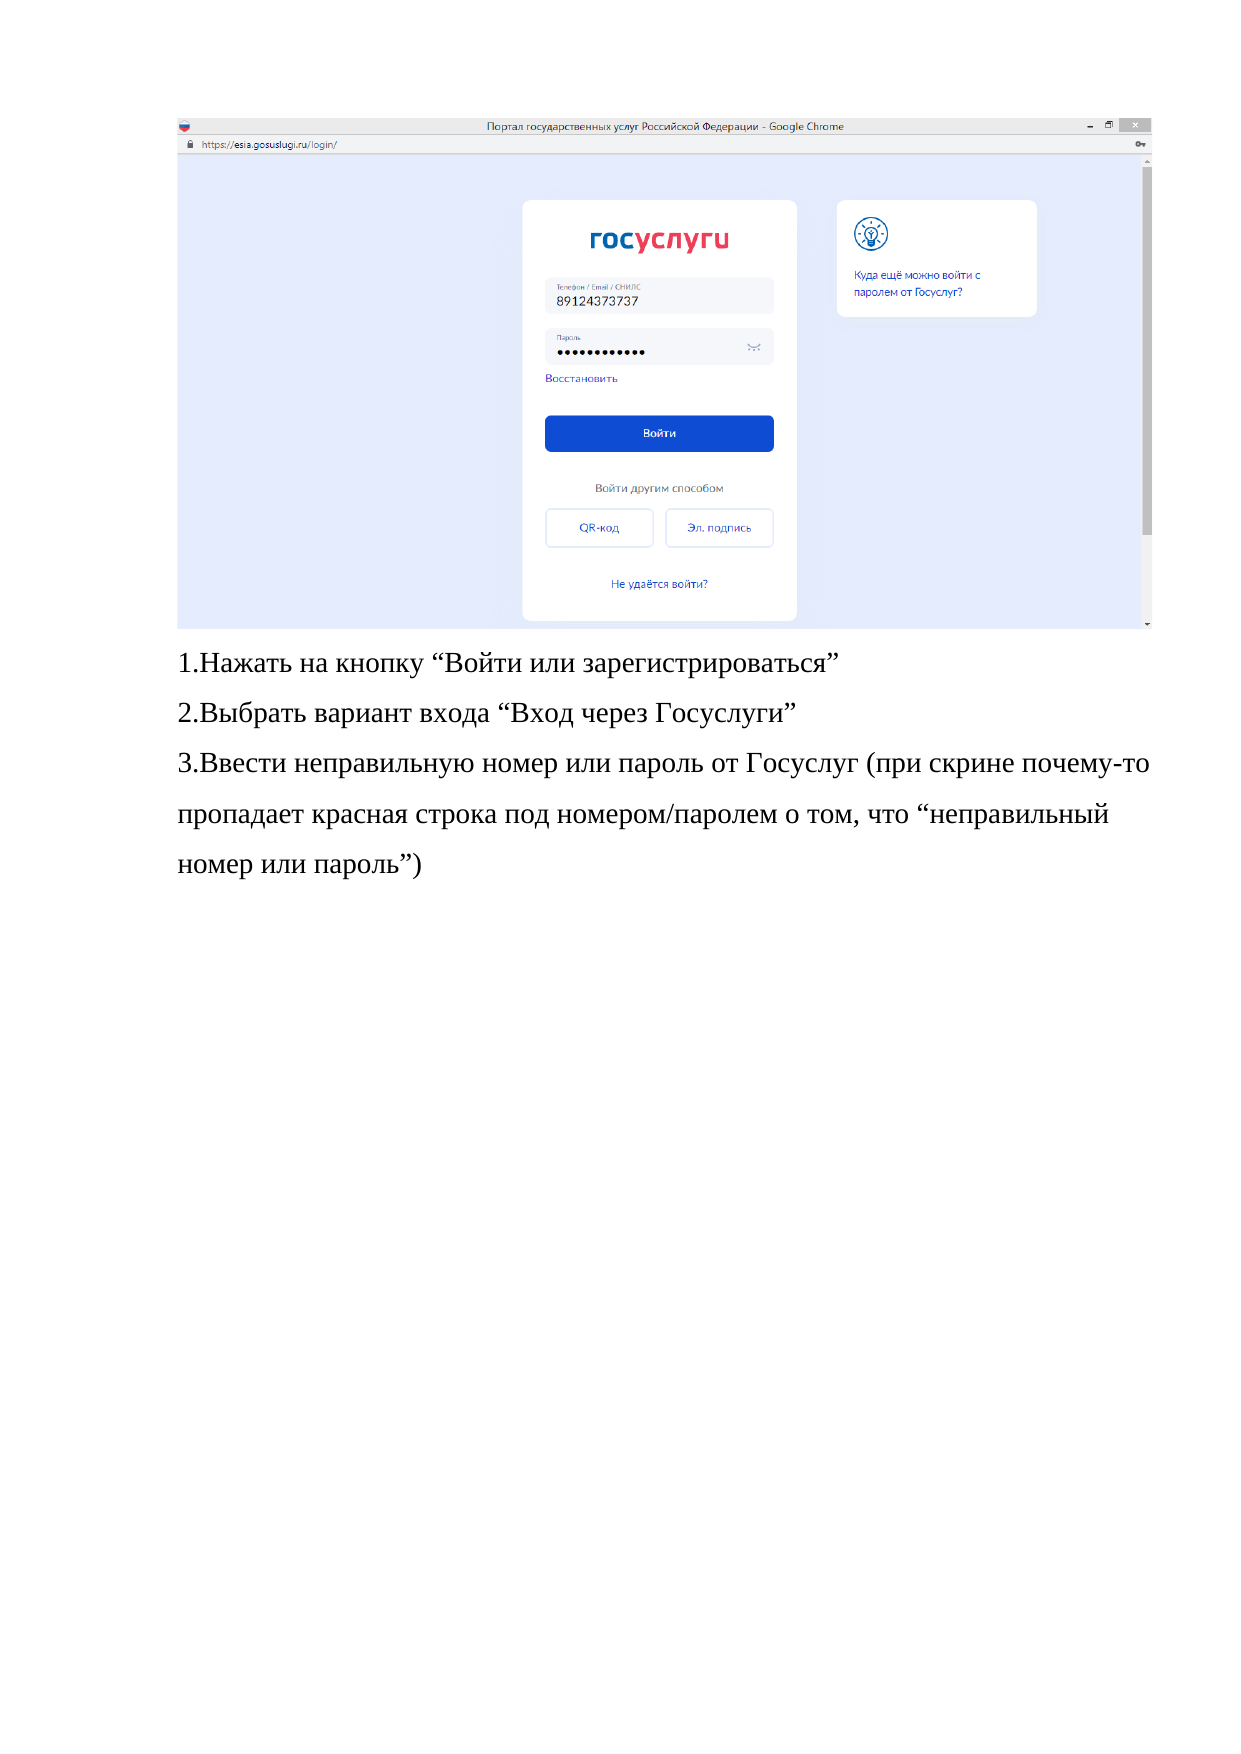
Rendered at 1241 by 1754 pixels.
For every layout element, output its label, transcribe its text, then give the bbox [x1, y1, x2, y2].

text 3.Ввести неправильную номер или пароль от Госуслуг (при скрине почему-то пропадает красная строка под номером/паролем о том, что “неправильный номер или пароль”) [177, 746, 1152, 880]
picture [177, 118, 1153, 629]
text 1.Нажать на кнопку “Войти или зарегистрироваться” [177, 645, 1152, 678]
text 2.Выбрать вариант входа “Вход через Госуслуги” [177, 695, 1152, 729]
